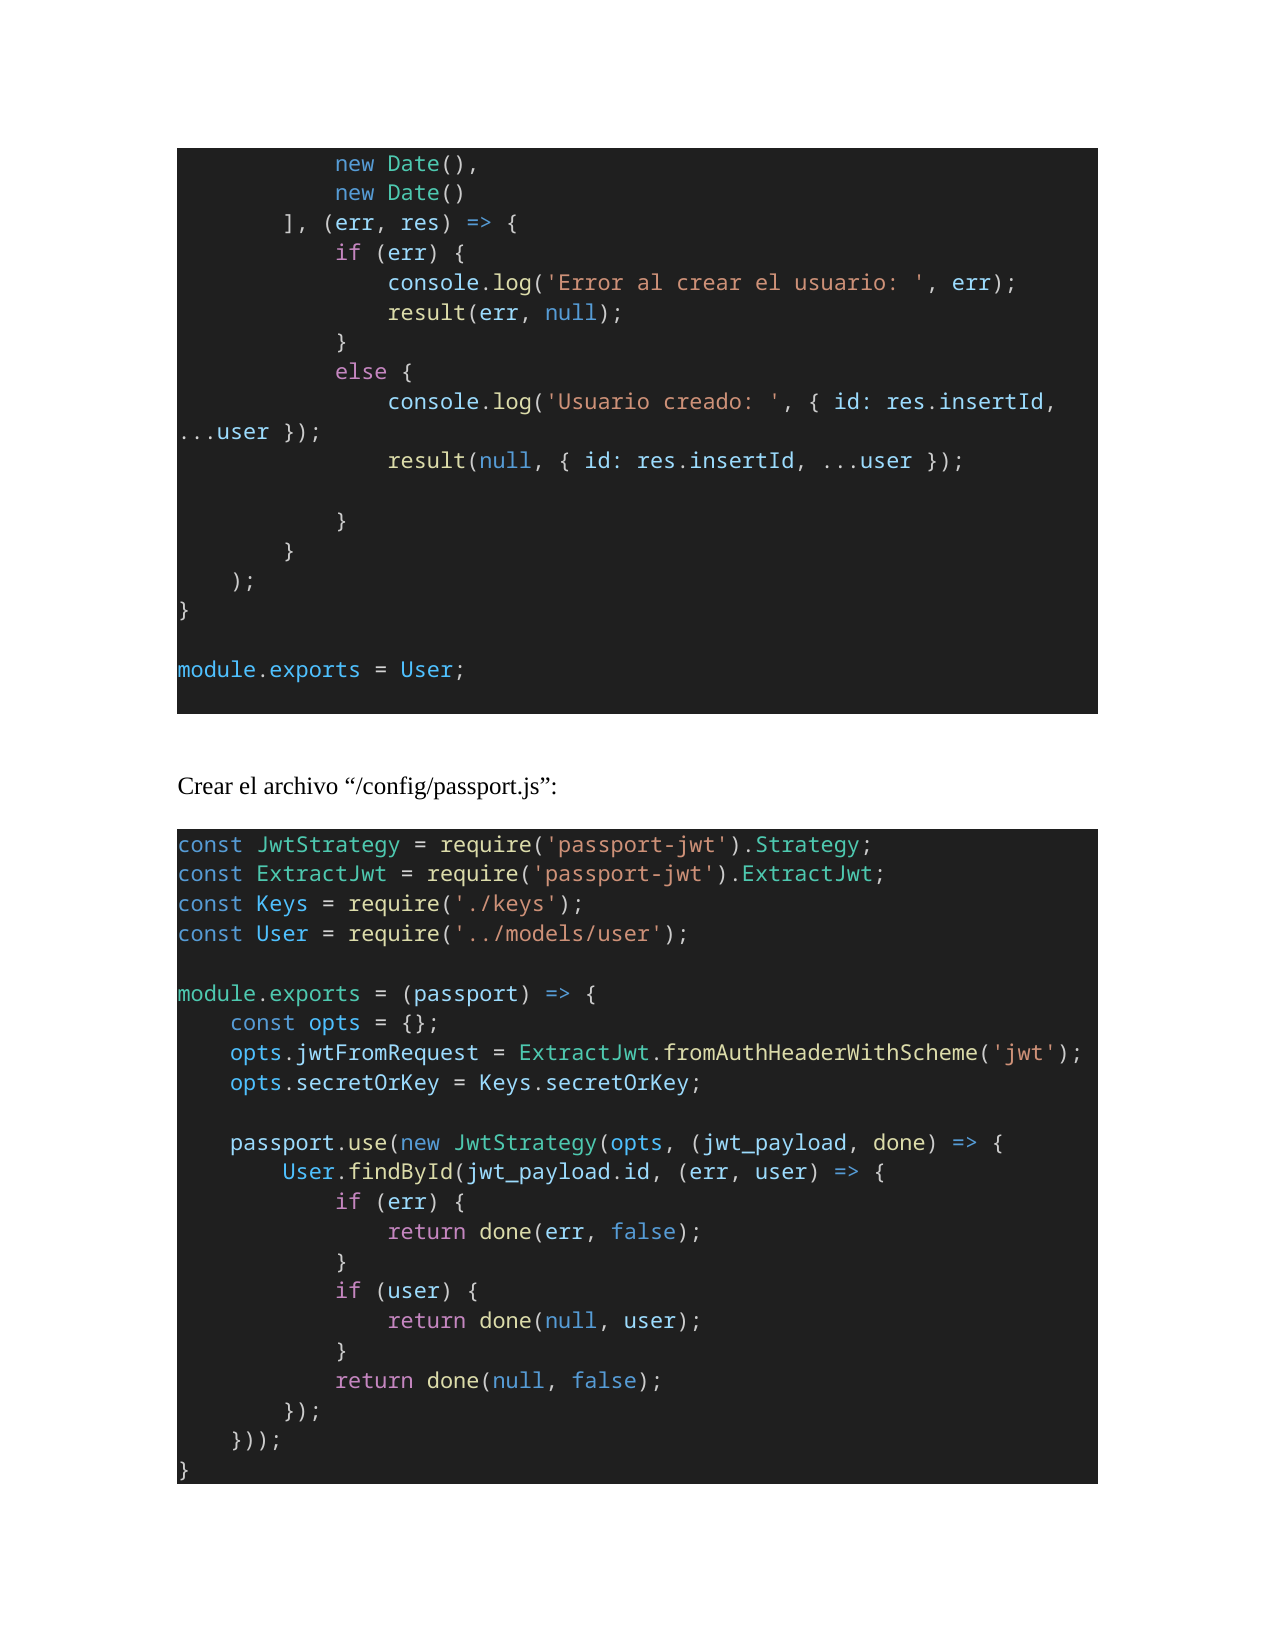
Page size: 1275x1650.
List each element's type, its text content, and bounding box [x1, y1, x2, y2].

text } [177, 535, 1098, 565]
text const User = require('../models/user'); [177, 918, 1098, 948]
text const JwtStrategy = require('passport-jwt').Strategy; [177, 829, 1098, 858]
text return done(null, user); [177, 1305, 1098, 1335]
text ); [177, 565, 1098, 594]
text return done(null, false); [177, 1365, 1098, 1395]
text } [177, 326, 1098, 356]
text new Date() [177, 177, 1098, 207]
text return done(err, false); [177, 1216, 1098, 1246]
text } [177, 505, 1098, 535]
text opts.secretOrKey = Keys.secretOrKey; [177, 1067, 1098, 1097]
text } [177, 1246, 1098, 1276]
text User.findById(jwt_payload.id, (err, user) => { [177, 1156, 1098, 1186]
text } [177, 1454, 1098, 1484]
text })); [177, 1424, 1098, 1454]
text module.exports = User; [177, 654, 1098, 684]
text ], (err, res) => { [177, 207, 1098, 237]
text if (user) { [177, 1276, 1098, 1305]
text result(err, null); [177, 297, 1098, 326]
text }); [177, 1395, 1098, 1424]
text const opts = {}; [177, 1007, 1098, 1037]
text Crear el archivo “/config/passport.js”: [177, 771, 1098, 800]
text else { [177, 356, 1098, 386]
text opts.jwtFromRequest = ExtractJwt.fromAuthHeaderWithScheme('jwt'); [177, 1037, 1098, 1067]
text new Date(), [177, 148, 1098, 177]
text console.log('Usuario creado: ', { id: res.insertId, ...user }); [177, 386, 1098, 446]
text passport.use(new JwtStrategy(opts, (jwt_payload, done) => { [177, 1127, 1098, 1156]
text console.log('Error al crear el usuario: ', err); [177, 267, 1098, 297]
text } [177, 1335, 1098, 1365]
text const ExtractJwt = require('passport-jwt').ExtractJwt; [177, 858, 1098, 888]
text result(null, { id: res.insertId, ...user }); [177, 446, 1098, 475]
text const Keys = require('./keys'); [177, 888, 1098, 918]
text module.exports = (passport) => { [177, 978, 1098, 1007]
text if (err) { [177, 1186, 1098, 1216]
text } [177, 594, 1098, 624]
text if (err) { [177, 237, 1098, 267]
